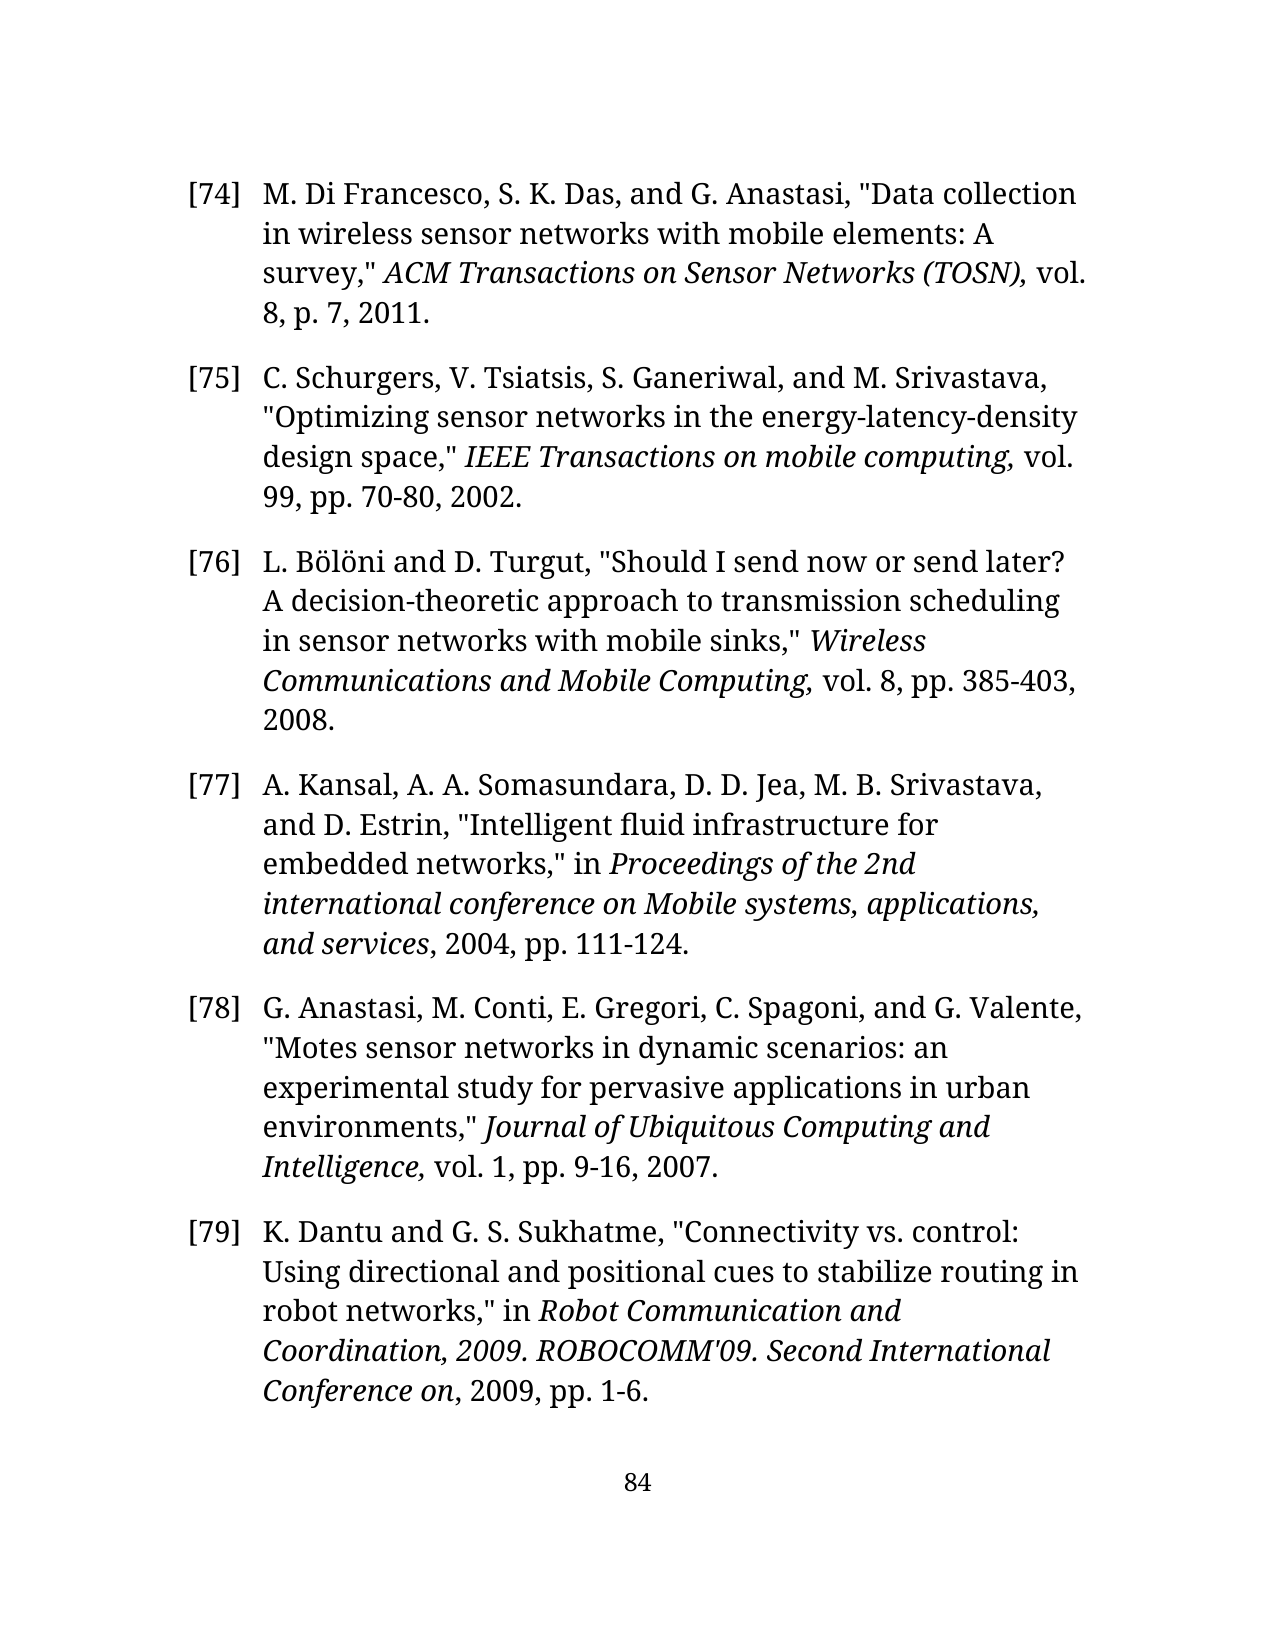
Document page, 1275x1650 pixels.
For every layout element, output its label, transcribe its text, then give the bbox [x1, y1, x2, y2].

text [75] C. Schurgers, V. Tsiatsis, S. Ganeriwal, and M. Srivastava, "Optimizing sensor networks in the energy-latency-density design space," IEEE Transactions on mobile computing, vol. 99, pp. 70-80, 2002. [187, 357, 1087, 516]
text [76] L. Bölöni and D. Turgut, "Should I send now or send later? A decision‐theoretic approach to transmission scheduling in sensor networks with mobile sinks," Wireless Communications and Mobile Computing, vol. 8, pp. 385-403, 2008. [187, 541, 1087, 739]
text [78] G. Anastasi, M. Conti, E. Gregori, C. Spagoni, and G. Valente, "Motes sensor networks in dynamic scenarios: an experimental study for pervasive applications in urban environments," Journal of Ubiquitous Computing and Intelligence, vol. 1, pp. 9-16, 2007. [187, 988, 1087, 1186]
text [74] M. Di Francesco, S. K. Das, and G. Anastasi, "Data collection in wireless sensor networks with mobile elements: A survey," ACM Transactions on Sensor Networks (TOSN), vol. 8, p. 7, 2011. [187, 173, 1087, 332]
text [77] A. Kansal, A. A. Somasundara, D. D. Jea, M. B. Srivastava, and D. Estrin, "Intelligent fluid infrastructure for embedded networks," in Proceedings of the 2nd international conference on Mobile systems, applications, and services, 2004, pp. 111-124. [187, 764, 1087, 963]
text [79] K. Dantu and G. S. Sukhatme, "Connectivity vs. control: Using directional and positional cues to stabilize routing in robot networks," in Robot Communication and Coordination, 2009. ROBOCOMM'09. Second International Conference on, 2009, pp. 1-6. [187, 1211, 1087, 1409]
